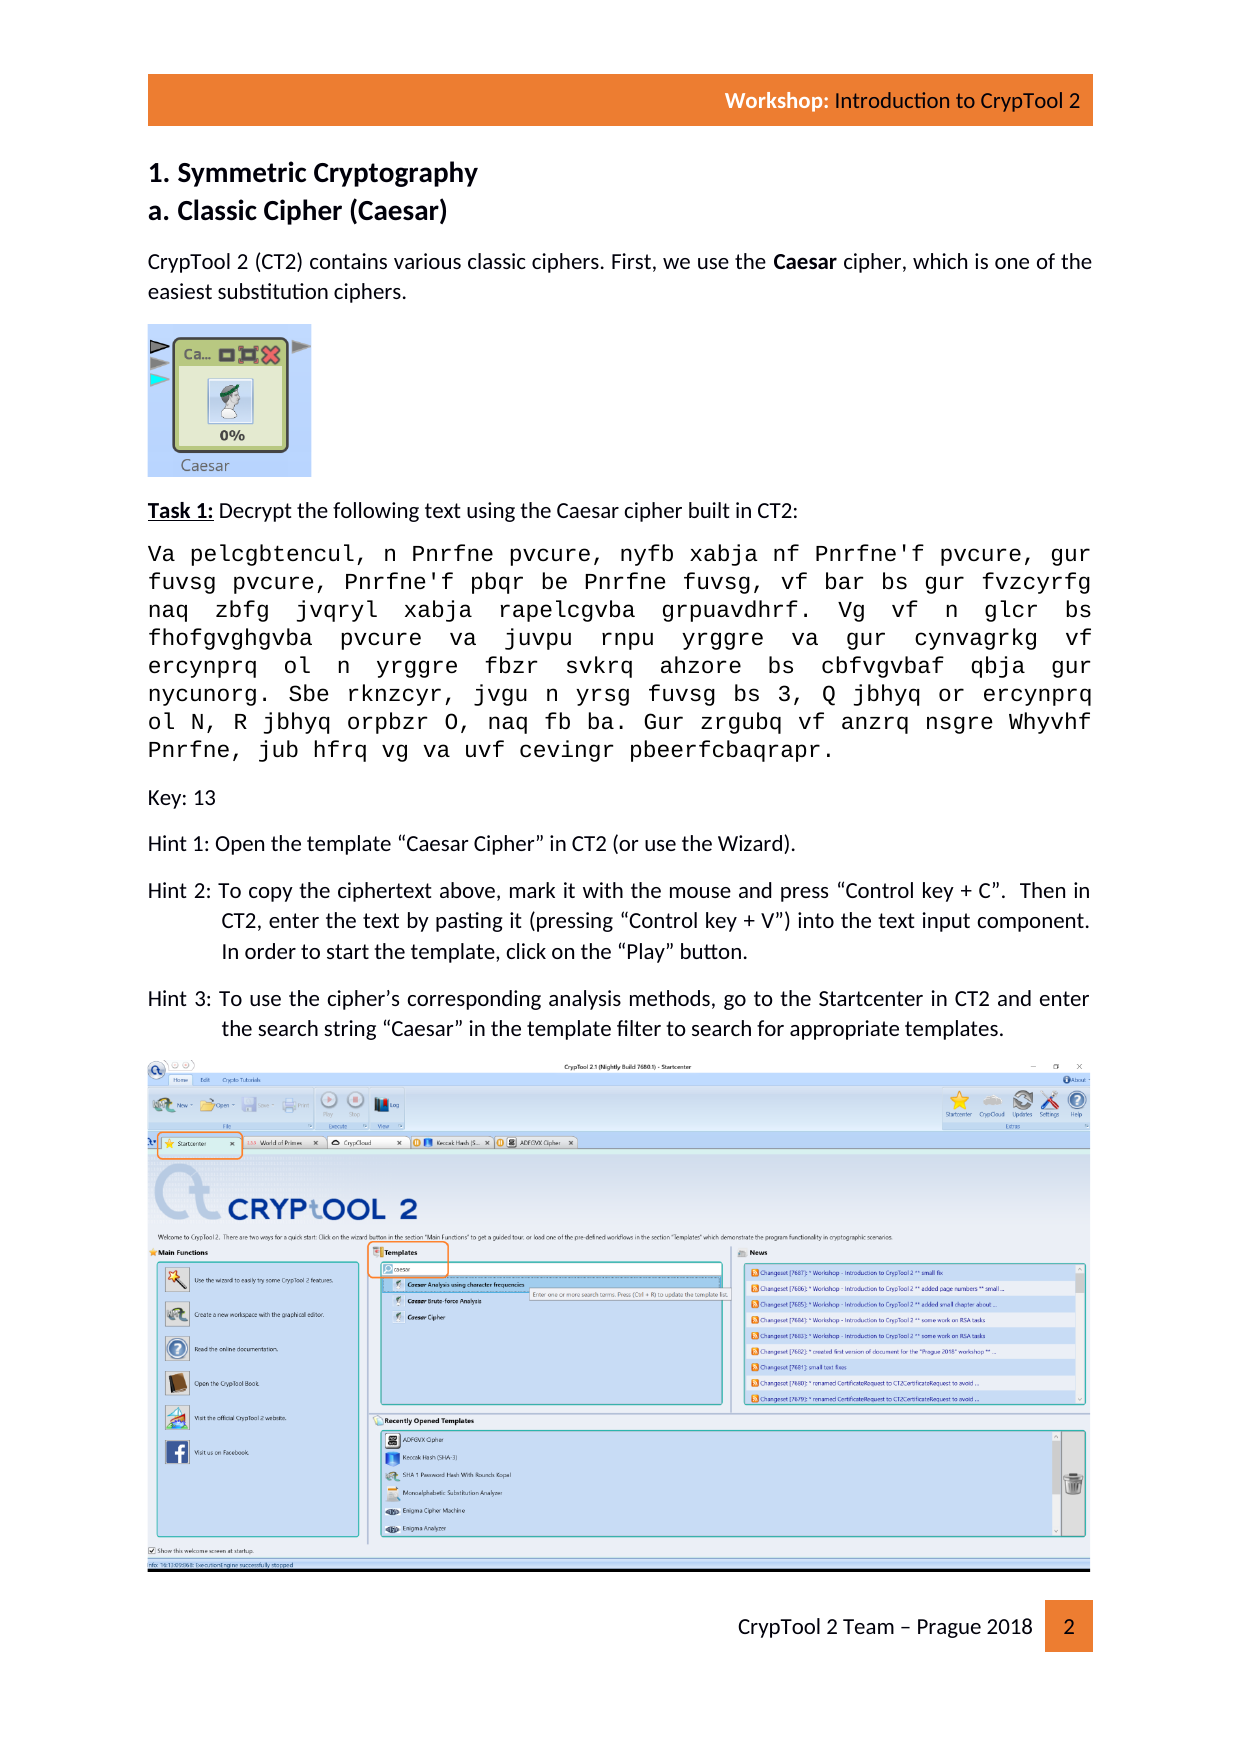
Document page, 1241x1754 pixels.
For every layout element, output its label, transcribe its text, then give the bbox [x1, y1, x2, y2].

text Task 1: Decrypt the following text using the Caesar cipher built in CT2: [148, 496, 1093, 524]
list Symmetric Cryptography [148, 154, 1093, 189]
text CrypTool 2 (CT2) contains various classic ciphers. First, we use the Caesar cipher, which is one of the easiest substitution ciphers. [148, 247, 1093, 306]
text Key: 13 [148, 783, 1093, 811]
text Hint 1: Open the template “Caesar Cipher” in CT2 (or use the Wizard). [148, 829, 1093, 858]
text Hint 2: To copy the ciphertext above, mark it with the mouse and press “Control key + C”. Then in CT2, enter the text by pasting it (pressing “Control key + V”) into the text input component. In order to start the template, click on the “Play” button. [148, 876, 1093, 965]
text Va pelcgbtencul, n Pnrfne pvcure, nyfb xabja nf Pnrfne'f pvcure, gur fuvsg pvcure, Pnrfne'f pbqr be Pnrfne fuvsg, vf bar bs gur fvzcyrfg naq zbfg jvqryl xabja rapelcgvba grpuavdhrf. Vg vf n glcr bs fhofgvghgvba pvcure va juvpu rnpu yrggre va gur cynvagrkg vf ercynprq ol n yrggre fbzr svkrq ahzore bs cbfvgvbaf qbja gur nycunorg. Sbe rknzcyr, jvgu n yrsg fuvsg bs 3, Q jbhyq or ercynprq ol N, R jbhyq orpbzr O, naq fb ba. Gur zrgubq vf anzrq nsgre Whyvhf Pnrfne, jub hfrq vg va uvf cevingr pbeerfcbaqrapr. [148, 543, 1093, 764]
text Hint 3: To use the cipher’s corresponding analysis methods, go to the Startcenter in CT2 and enter the search string “Caesar” in the template filter to search for appropriate templates. [148, 984, 1093, 1042]
list Classic Cipher (Caesar) [148, 192, 1093, 228]
picture [147, 324, 312, 477]
picture [147, 1060, 1091, 1572]
